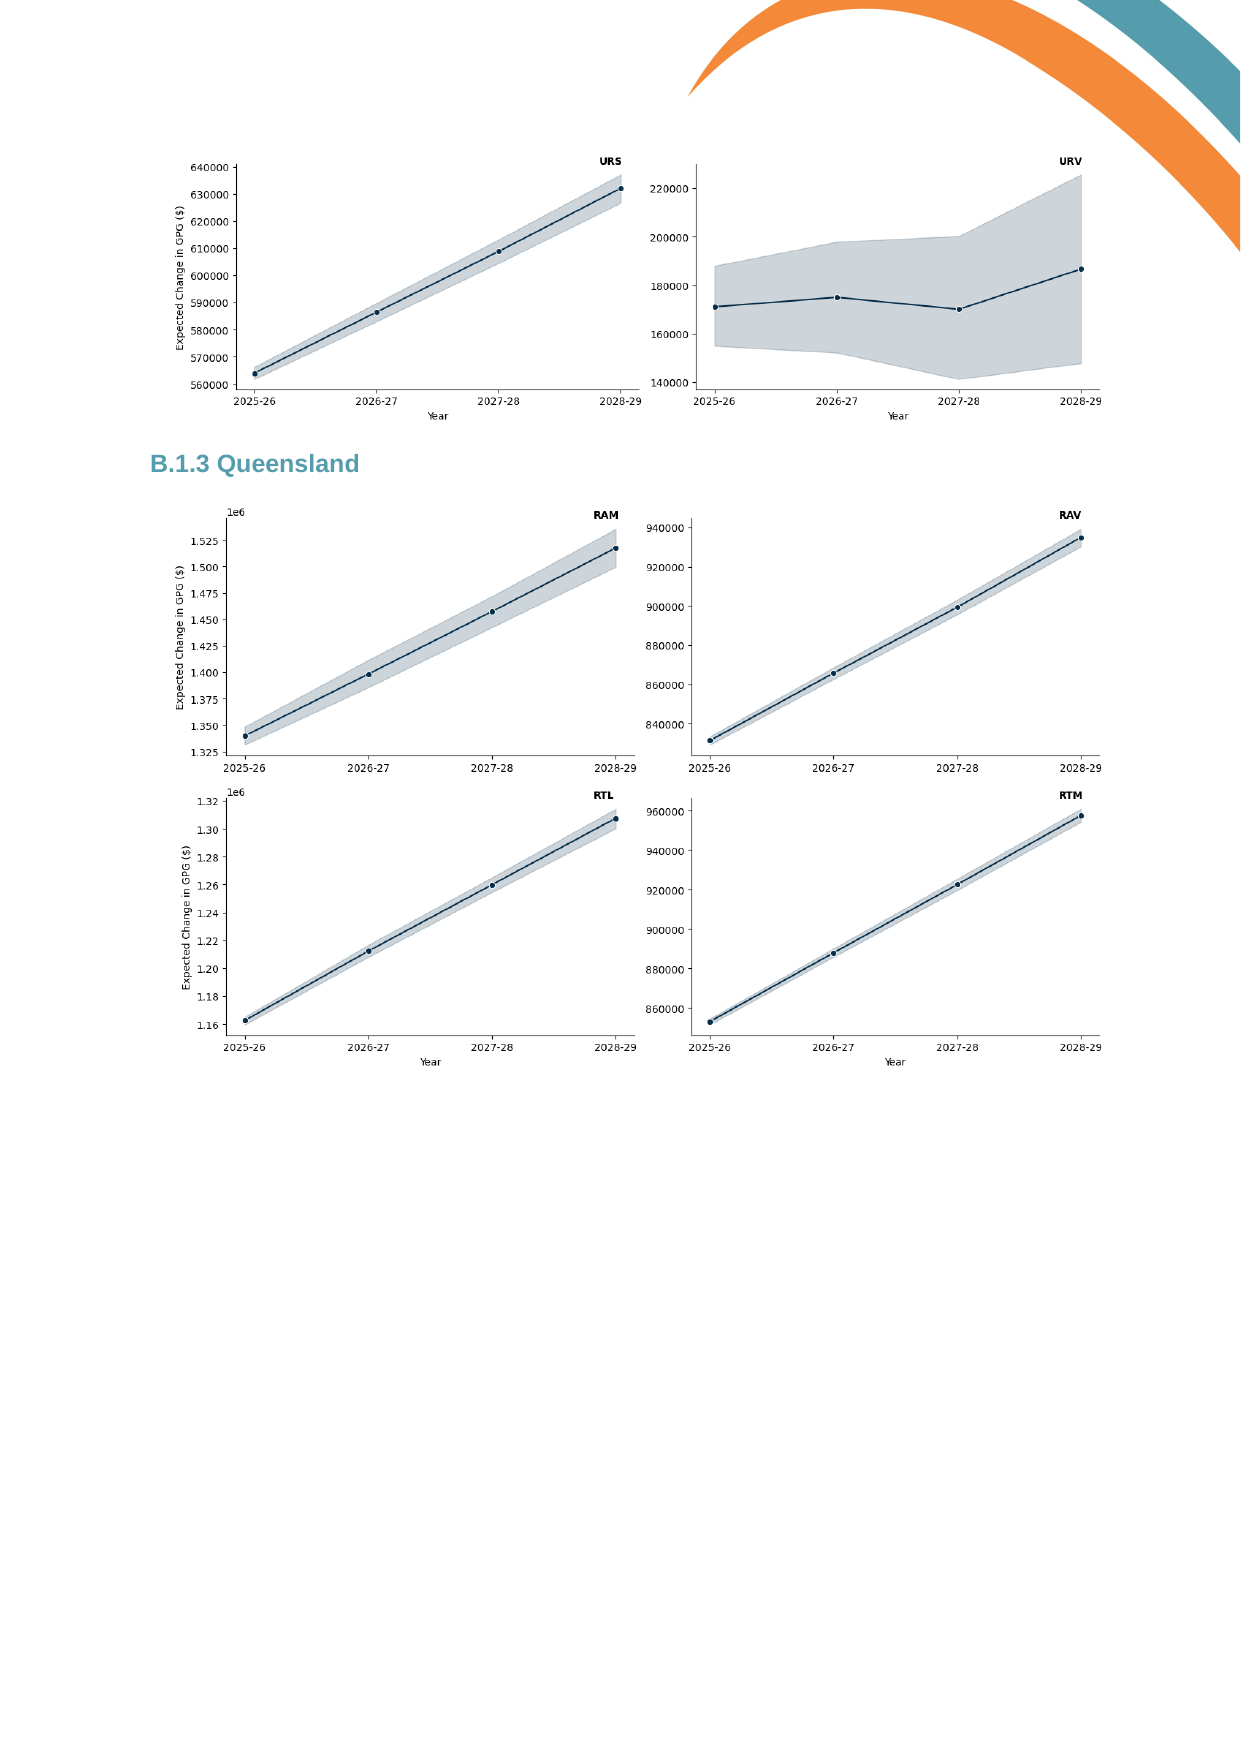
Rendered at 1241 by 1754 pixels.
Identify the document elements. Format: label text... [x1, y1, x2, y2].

picture [19, 0, 1241, 428]
picture [168, 500, 1109, 1074]
subtitle B.1.3 Queensland [150, 449, 1090, 477]
